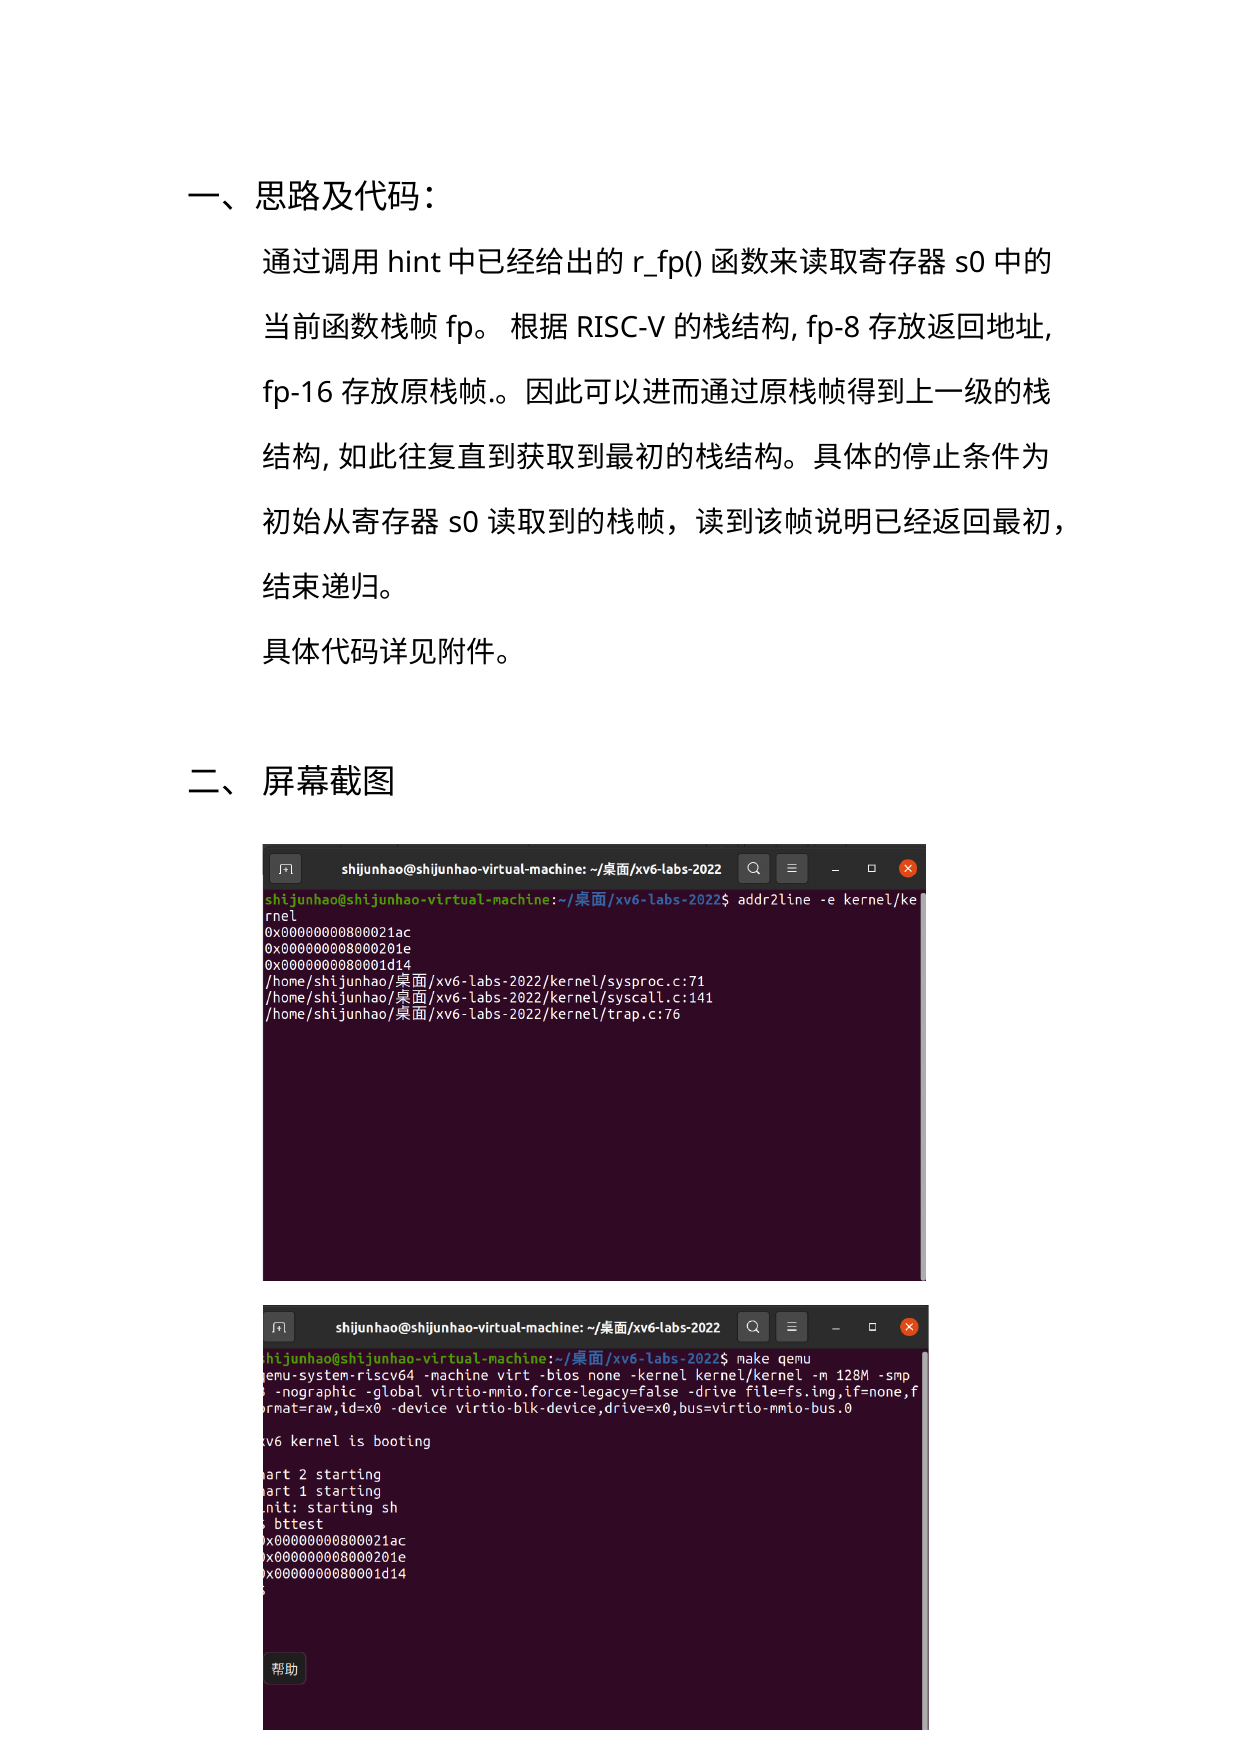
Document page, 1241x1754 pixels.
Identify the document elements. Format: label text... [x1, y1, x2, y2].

list 具体代码详见附件。 [262, 617, 1053, 682]
picture [262, 844, 926, 1281]
picture [263, 1305, 929, 1730]
list 通过调用hint中已经给出的 r_fp() 函数来读取寄存器 s0 中的当前函数栈帧 fp。 根据 RISC-V 的栈结构, fp-8 存放返回地址, fp-16 存放原栈帧.。因此可以进而通过原栈帧得到上一级的栈结构, 如此往复直到获取到最初的栈结构。具体的停止条件为初始从寄存器 s0 读取到的栈帧，读到该帧说明已经返回最初，结束递归。 [262, 227, 1053, 617]
text 一、思路及代码： [187, 162, 1053, 227]
list 屏幕截图 [187, 747, 1053, 812]
